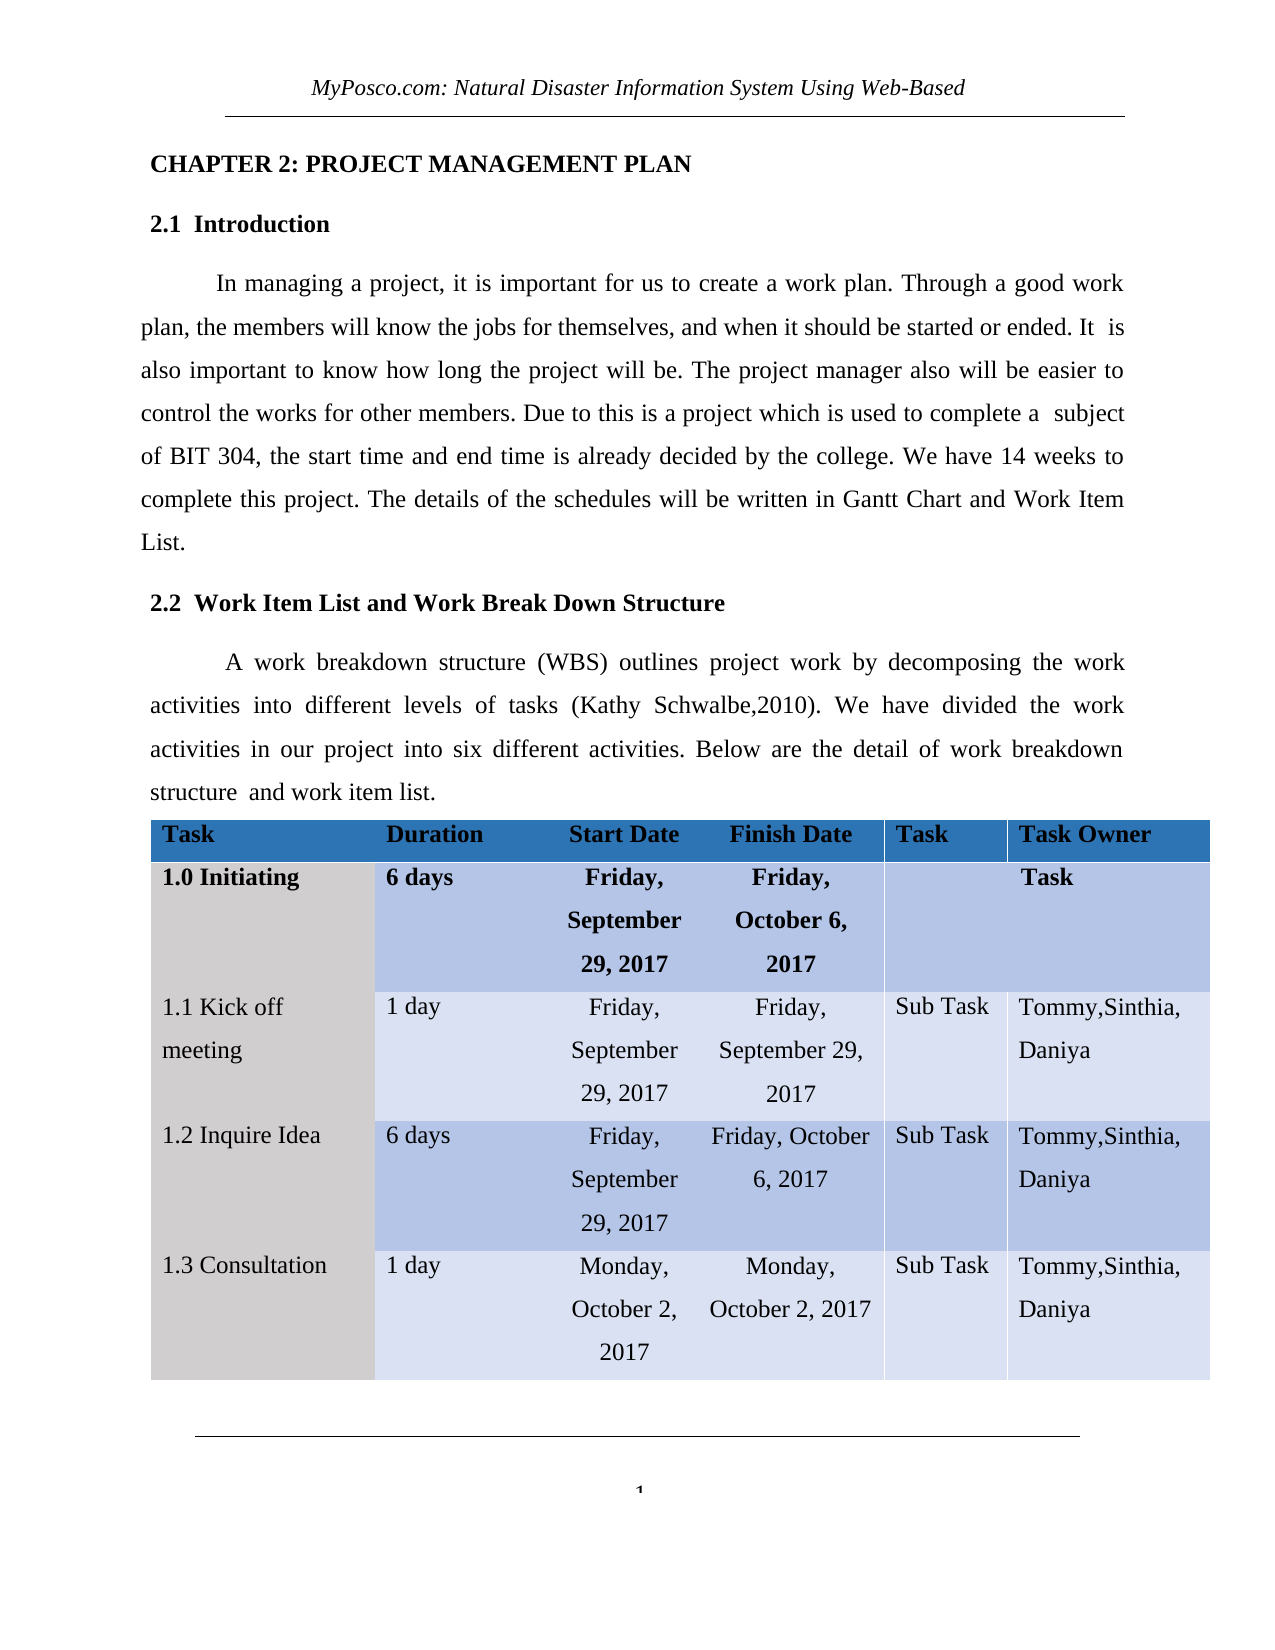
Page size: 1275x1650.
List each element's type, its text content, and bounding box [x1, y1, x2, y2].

table_cell 1.1 Kick off meeting [151, 992, 375, 1121]
table_cell 1.2 Inquire Idea [151, 1121, 375, 1251]
table_header Task Owner [1008, 820, 1210, 862]
table_cell Task [885, 863, 1210, 992]
table_cell Tommy,Sinthia, Daniya [1008, 992, 1210, 1121]
table_cell Monday, October 2, 2017 [551, 1251, 697, 1380]
table_cell Friday, October 6, 2017 [697, 1121, 884, 1251]
table_cell 1 day [375, 992, 551, 1121]
table_header Finish Date [697, 820, 884, 862]
table_cell 1 day [375, 1251, 551, 1380]
table_cell 6 days [375, 1121, 551, 1251]
table_cell Sub Task [885, 1251, 1007, 1380]
table_cell Friday, October 6, 2017 [697, 863, 884, 992]
list Introduction [150, 209, 1221, 238]
table_cell Friday, September 29, 2017 [551, 992, 697, 1121]
table_header Task [885, 820, 1007, 862]
table_cell Friday, September 29, 2017 [551, 1121, 697, 1251]
table_cell Monday, October 2, 2017 [697, 1251, 884, 1380]
text A work breakdown structure (WBS) outlines project work by decomposing the work activities into different levels of tasks (Kathy Schwalbe,2010). We have divided the work activities in our project into six different activities. Below are the detail of work breakdown structure and work item list. [150, 647, 1125, 806]
text In managing a project, it is important for us to create a work plan. Through a good work plan, the members will know the jobs for themselves, and when it should be started or ended. It is also important to know how long the project will be. The project manager also will be easier to control the works for other members. Due to this is a project which is used to complete a subject of BIT 304, the start time and end time is already decided by the college. We have 14 weeks to complete this project. The details of the schedules will be written in Gantt Chart and Work Item List. [141, 268, 1125, 556]
subtitle Work Item List and Work Break Down Structure [150, 588, 1221, 617]
table_cell 6 days [375, 863, 551, 992]
table_cell 1.0 Initiating [151, 863, 375, 992]
subtitle CHAPTER 2: PROJECT MANAGEMENT PLAN [150, 149, 1221, 178]
table_cell Sub Task [885, 992, 1007, 1121]
table_header Start Date [551, 820, 697, 862]
table_cell Friday, September 29, 2017 [697, 992, 884, 1121]
table_cell 1.3 Consultation [151, 1251, 375, 1380]
table_header Task [151, 820, 375, 862]
table_cell Sub Task [885, 1121, 1007, 1251]
table_cell Tommy,Sinthia, Daniya [1008, 1121, 1210, 1251]
table_cell Tommy,Sinthia, Daniya [1008, 1251, 1210, 1380]
table_cell Friday, September 29, 2017 [551, 863, 697, 992]
table_header Duration [375, 820, 551, 862]
